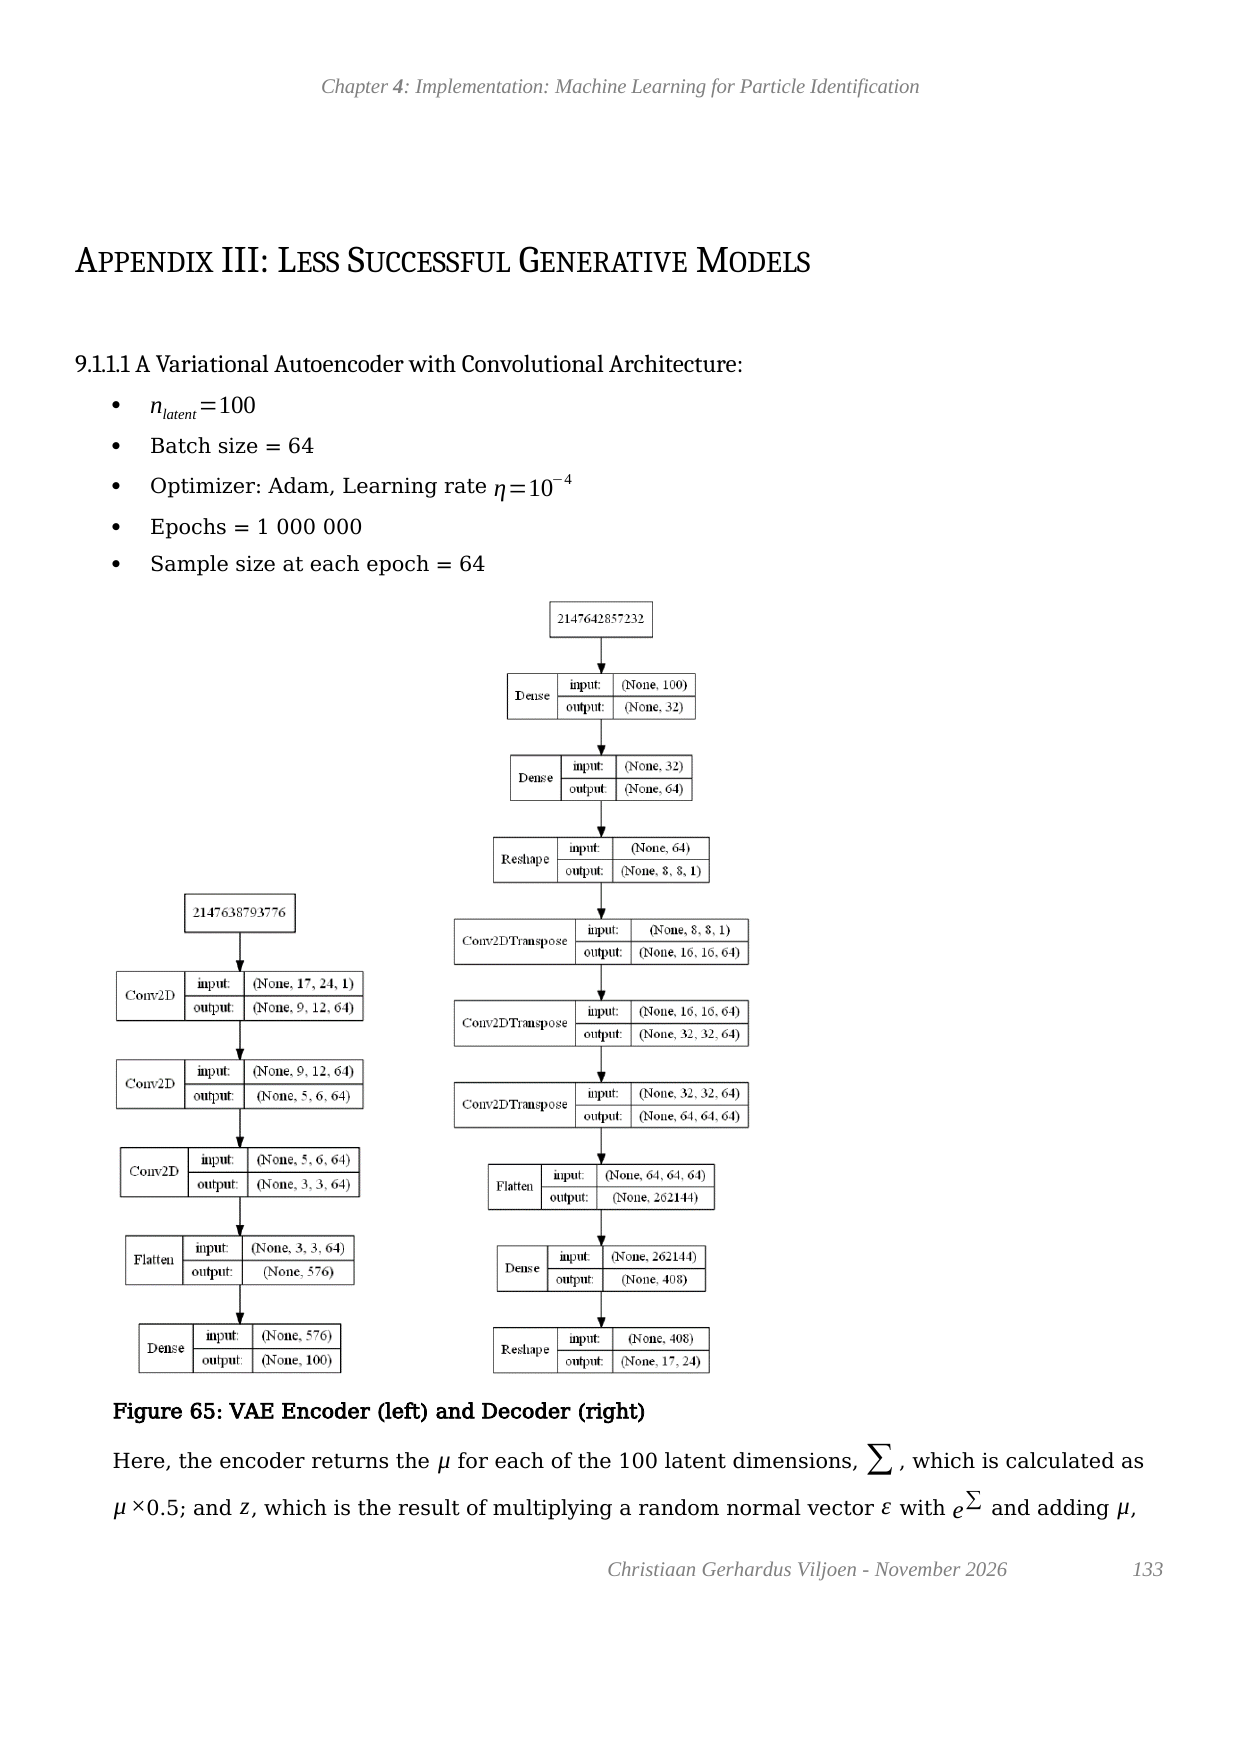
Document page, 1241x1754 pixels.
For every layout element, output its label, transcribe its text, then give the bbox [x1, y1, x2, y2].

list Optimizer: Adam, Learning rate [112, 470, 1165, 501]
list Epochs = 1 000 000 [112, 514, 1165, 539]
subtitle Appendix III: Less Successful Generative Models [75, 239, 1165, 282]
list Sample size at each epoch = 64 [112, 551, 1165, 576]
picture [450, 597, 752, 1377]
list Batch size = 64 [112, 432, 1165, 457]
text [112, 1443, 1165, 1524]
subtitle A Variational Autoencoder with Convolutional Architecture: [75, 350, 1165, 379]
picture [112, 890, 367, 1377]
